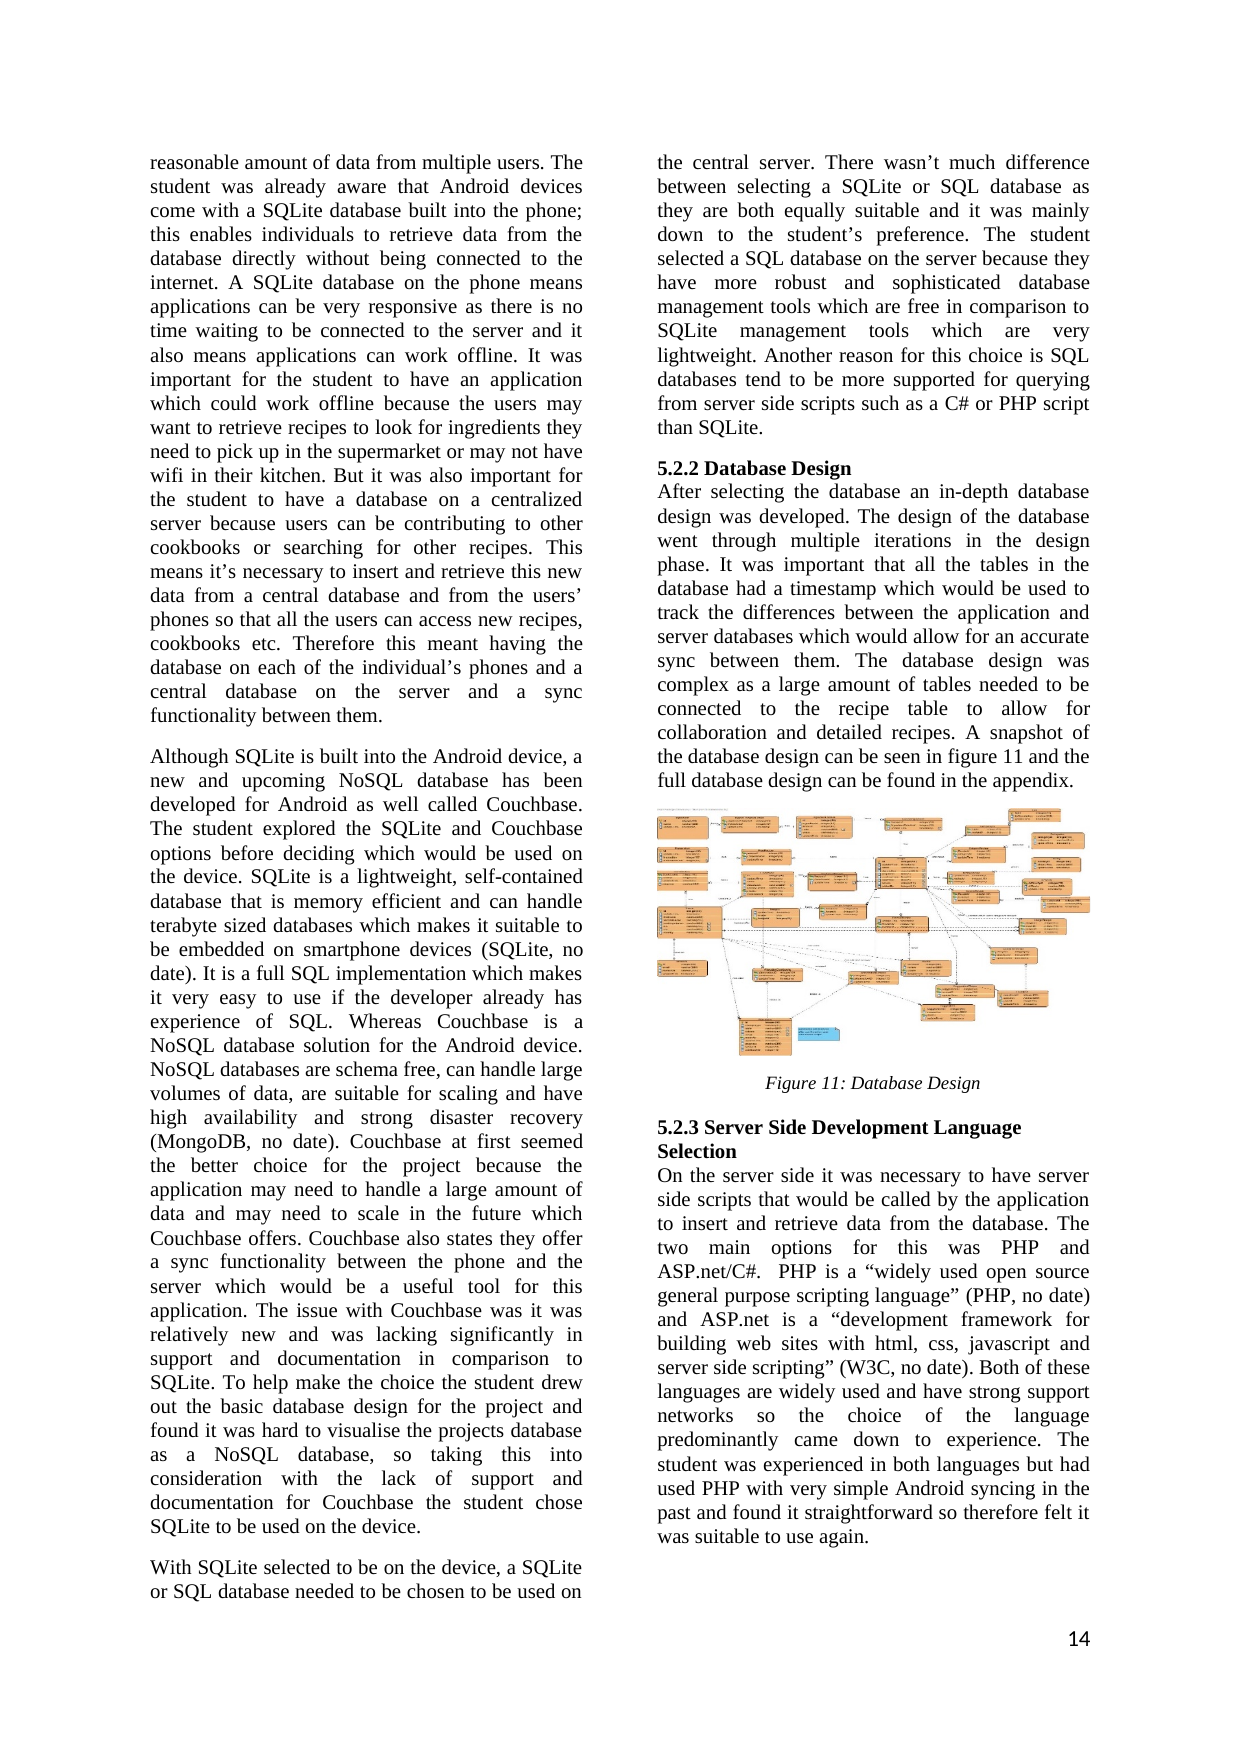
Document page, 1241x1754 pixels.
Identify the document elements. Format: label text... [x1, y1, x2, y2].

text Figure 11: Database Design [657, 1072, 1090, 1094]
subtitle 5.2.2 Database Design [657, 455, 1090, 479]
text After selecting the database an in-depth database design was developed. The design of the database went through multiple iterations in the design phase. It was important that all the tables in the database had a timestamp which would be used to track the differences between the application and server databases which would allow for an accurate sync between them. The database design was complex as a large amount of tables needed to be connected to the recipe table to allow for collaboration and detailed recipes. A snapshot of the database design can be seen in figure 11 and the full database design can be found in the appendix. [657, 479, 1090, 792]
picture [657, 808, 1091, 1056]
subtitle 5.2.3 Server Side Development Language Selection [657, 1114, 1090, 1163]
text Although SQLite is built into the Android device, a new and upcoming NoSQL database has been developed for Android as well called Couchbase. The student explored the SQLite and Couchbase options before deciding which would be used on the device. SQLite is a lightweight, self-contained database that is memory efficient and can handle terabyte sized databases which makes it suitable to be embedded on smartphone devices . It is a full SQL implementation which makes it very easy to use if the developer already has experience of SQL. Whereas Couchbase is a NoSQL database solution for the Android device. NoSQL databases are schema free, can handle large volumes of data, are suitable for scaling and have high availability and strong disaster recovery . Couchbase at first seemed the better choice for the project because the application may need to handle a large amount of data and may need to scale in the future which Couchbase offers. Couchbase also states they offer a sync functionality between the phone and the server which would be a useful tool for this application. The issue with Couchbase was it was relatively new and was lacking significantly in support and documentation in comparison to SQLite. To help make the choice the student drew out the basic database design for the project and found it was hard to visualise the projects database as a NoSQL database, so taking this into consideration with the lack of support and documentation for Couchbase the student chose SQLite to be used on the device. [150, 744, 583, 1538]
text With SQLite selected to be on the device, a SQLite or SQL database needed to be chosen to be used on the central server. There wasn’t much difference between selecting a SQLite or SQL database as they are both equally suitable and it was mainly down to the student’s preference. The student selected a SQL database on the server because they have more robust and sophisticated database management tools which are free in comparison to SQLite management tools which are very lightweight. Another reason for this choice is SQL databases tend to be more supported for querying from server side scripts such as a C# or PHP script than SQLite. [657, 150, 1090, 439]
text On the server side it was necessary to have server side scripts that would be called by the application to insert and retrieve data from the database. The two main options for this was PHP and ASP.net/C#. PHP is a “widely used open source general purpose scripting language” and ASP.net is a “development framework for building web sites with html, css, javascript and server side scripting” . Both of these languages are widely used and have strong support networks so the choice of the language predominantly came down to experience. The student was experienced in both languages but had used PHP with very simple Android syncing in the past and found it straightforward so therefore felt it was suitable to use again. [657, 1163, 1090, 1548]
